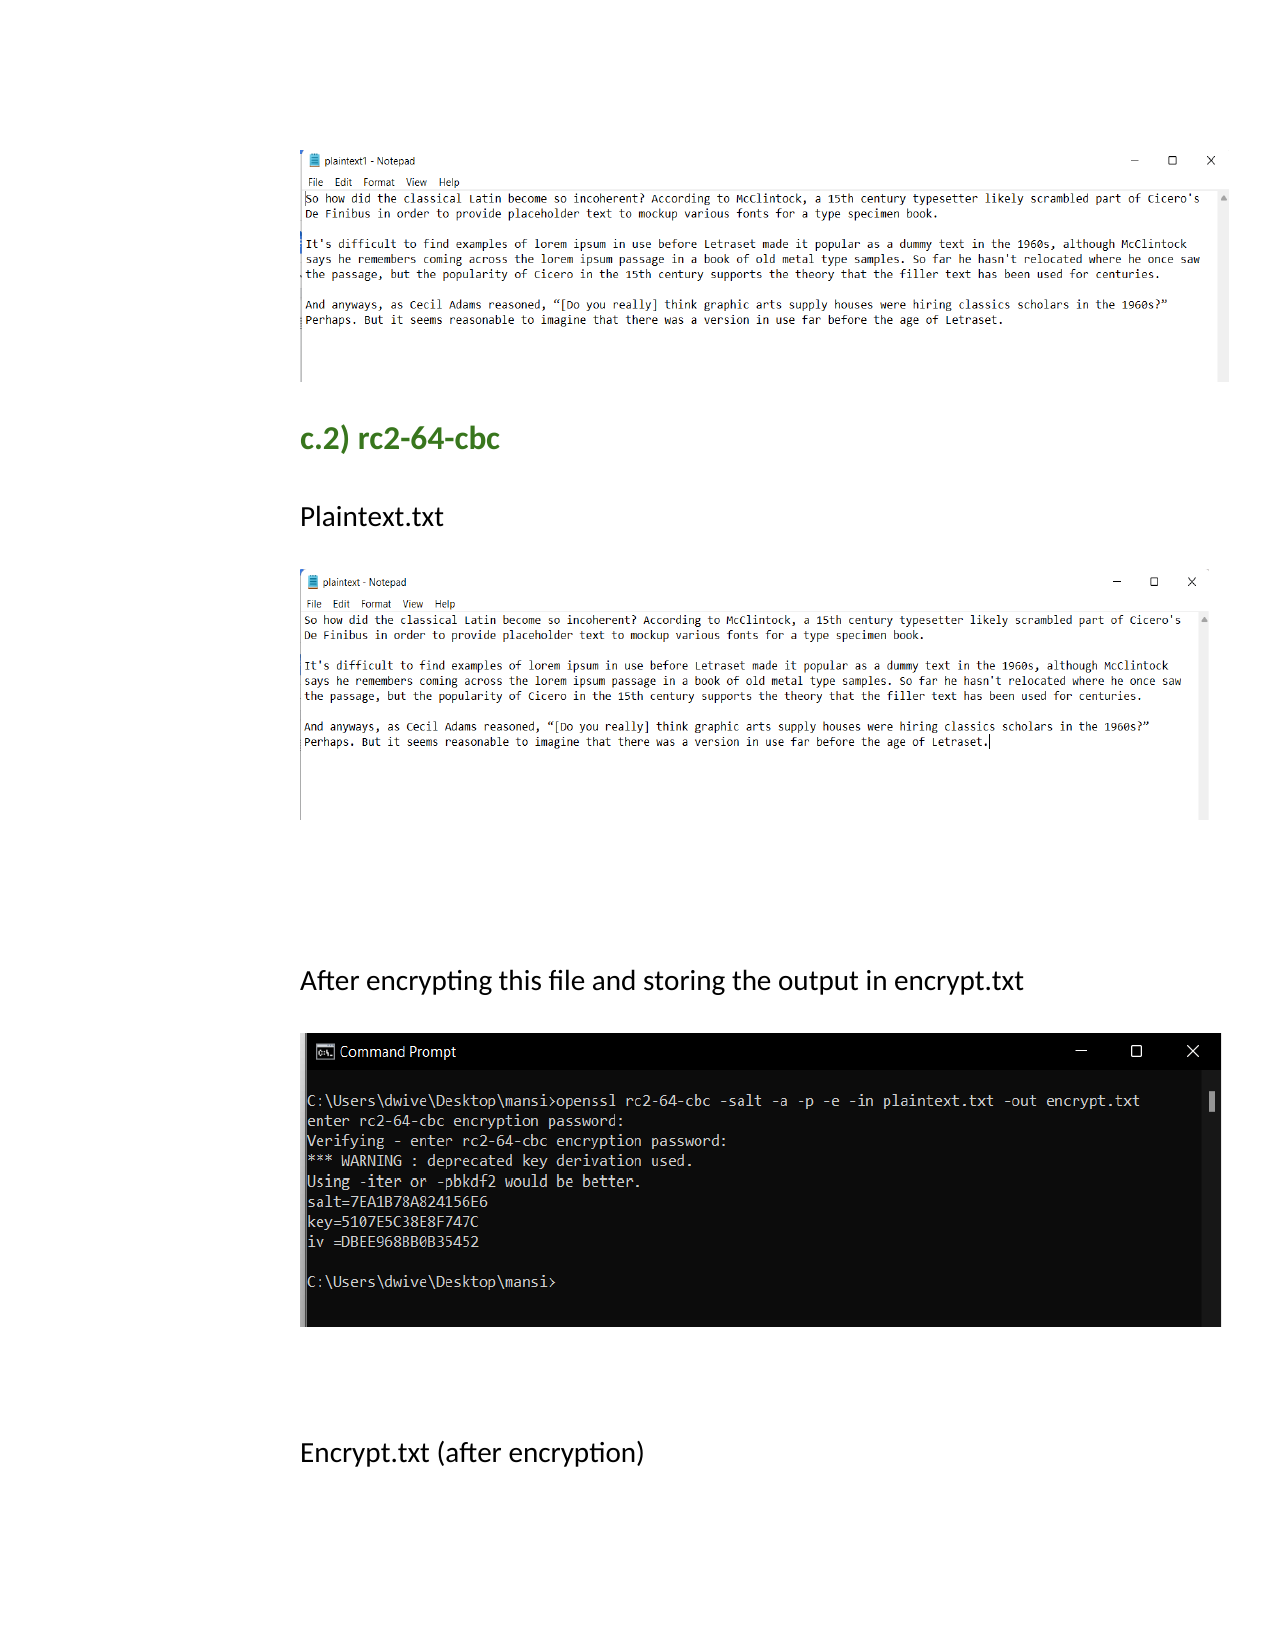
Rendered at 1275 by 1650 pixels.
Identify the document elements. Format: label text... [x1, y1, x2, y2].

text c.2) rc2-64-cbc [300, 417, 1125, 458]
picture [300, 569, 1209, 820]
text Plaintext.txt [300, 498, 1125, 534]
picture [300, 1033, 1222, 1327]
text Encrypt.txt (after encryption) [300, 1434, 1125, 1469]
text After encrypting this file and storing the output in encrypt.txt [300, 962, 1125, 998]
picture [300, 150, 1229, 382]
